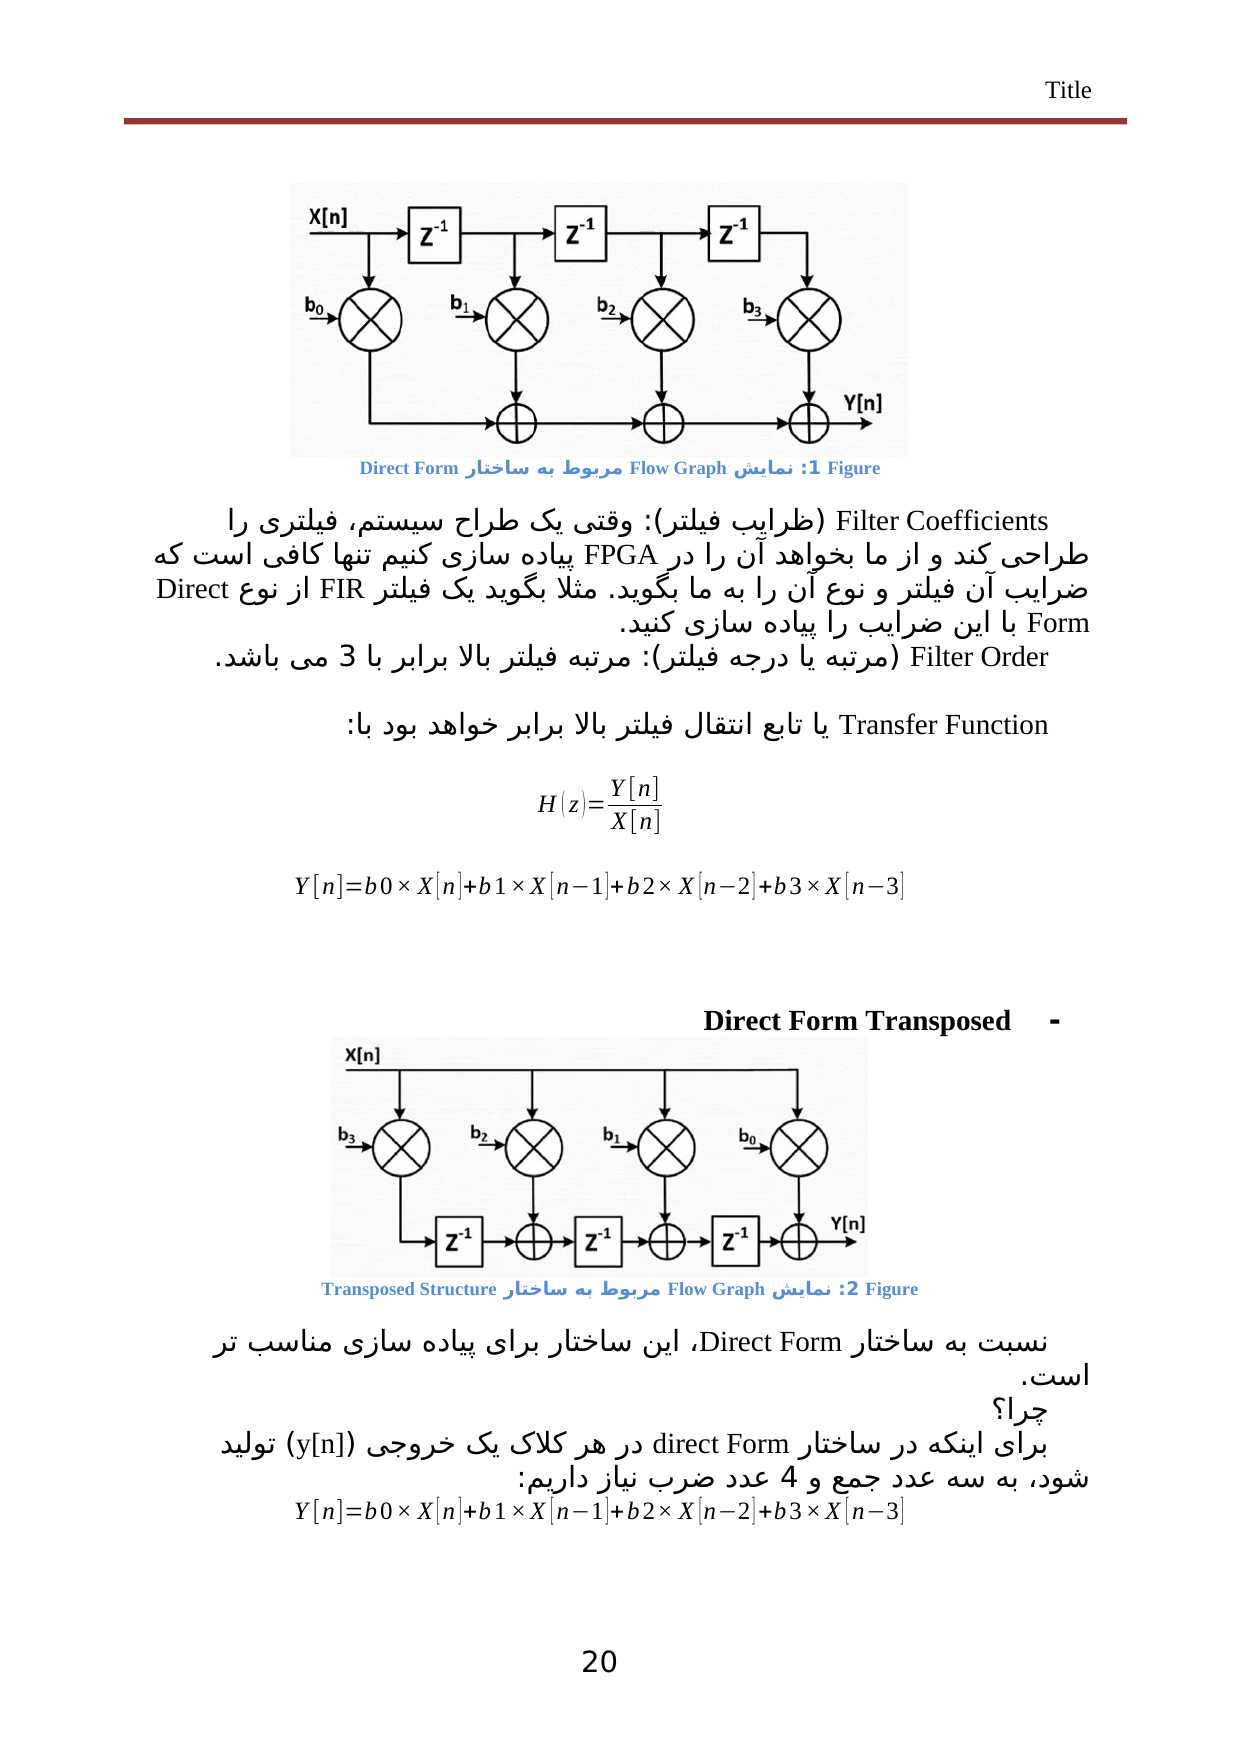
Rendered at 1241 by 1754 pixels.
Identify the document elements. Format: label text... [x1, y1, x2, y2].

text Figure 2: نمایش Flow Graph مربوط به ساختار Transposed Structure [150, 1278, 1090, 1300]
text برای اینکه در ساختار direct Form در هر کلاک یک خروجی (y[n]) تولید شود، به سه عدد جمع و 4 عدد ضرب نیاز داریم: [150, 1426, 1090, 1494]
picture [330, 1037, 868, 1278]
text Filter Order (مرتبه یا درجه فیلتر): مرتبه فیلتر بالا برابر با 3 می باشد. [150, 639, 1090, 674]
text Filter Coefficients (ظرایب فیلتر): وقتی یک طراح سیستم، فیلتری را طراحی کند و از ما بخواهد آن را در FPGA پیاده سازی کنیم تنها کافی است که ضرایب آن فیلتر و نوع آن را به ما بگوید. مثلا بگوید یک فیلتر FIR از نوع Direct Form با این ضرایب را پیاده سازی کنید. [150, 503, 1090, 639]
list Direct Form Transposed [150, 1003, 1049, 1038]
text چرا؟ [150, 1392, 1090, 1426]
text Transfer Function یا تابع انتقال فیلتر بالا برابر خواهد بود با: [150, 707, 1090, 741]
text نسبت به ساختار Direct Form، این ساختار برای پیاده سازی مناسب تر است. [150, 1324, 1090, 1392]
picture [290, 183, 909, 457]
text Figure 1: نمایش Flow Graph مربوط به ساختار Direct Form [150, 457, 1090, 479]
